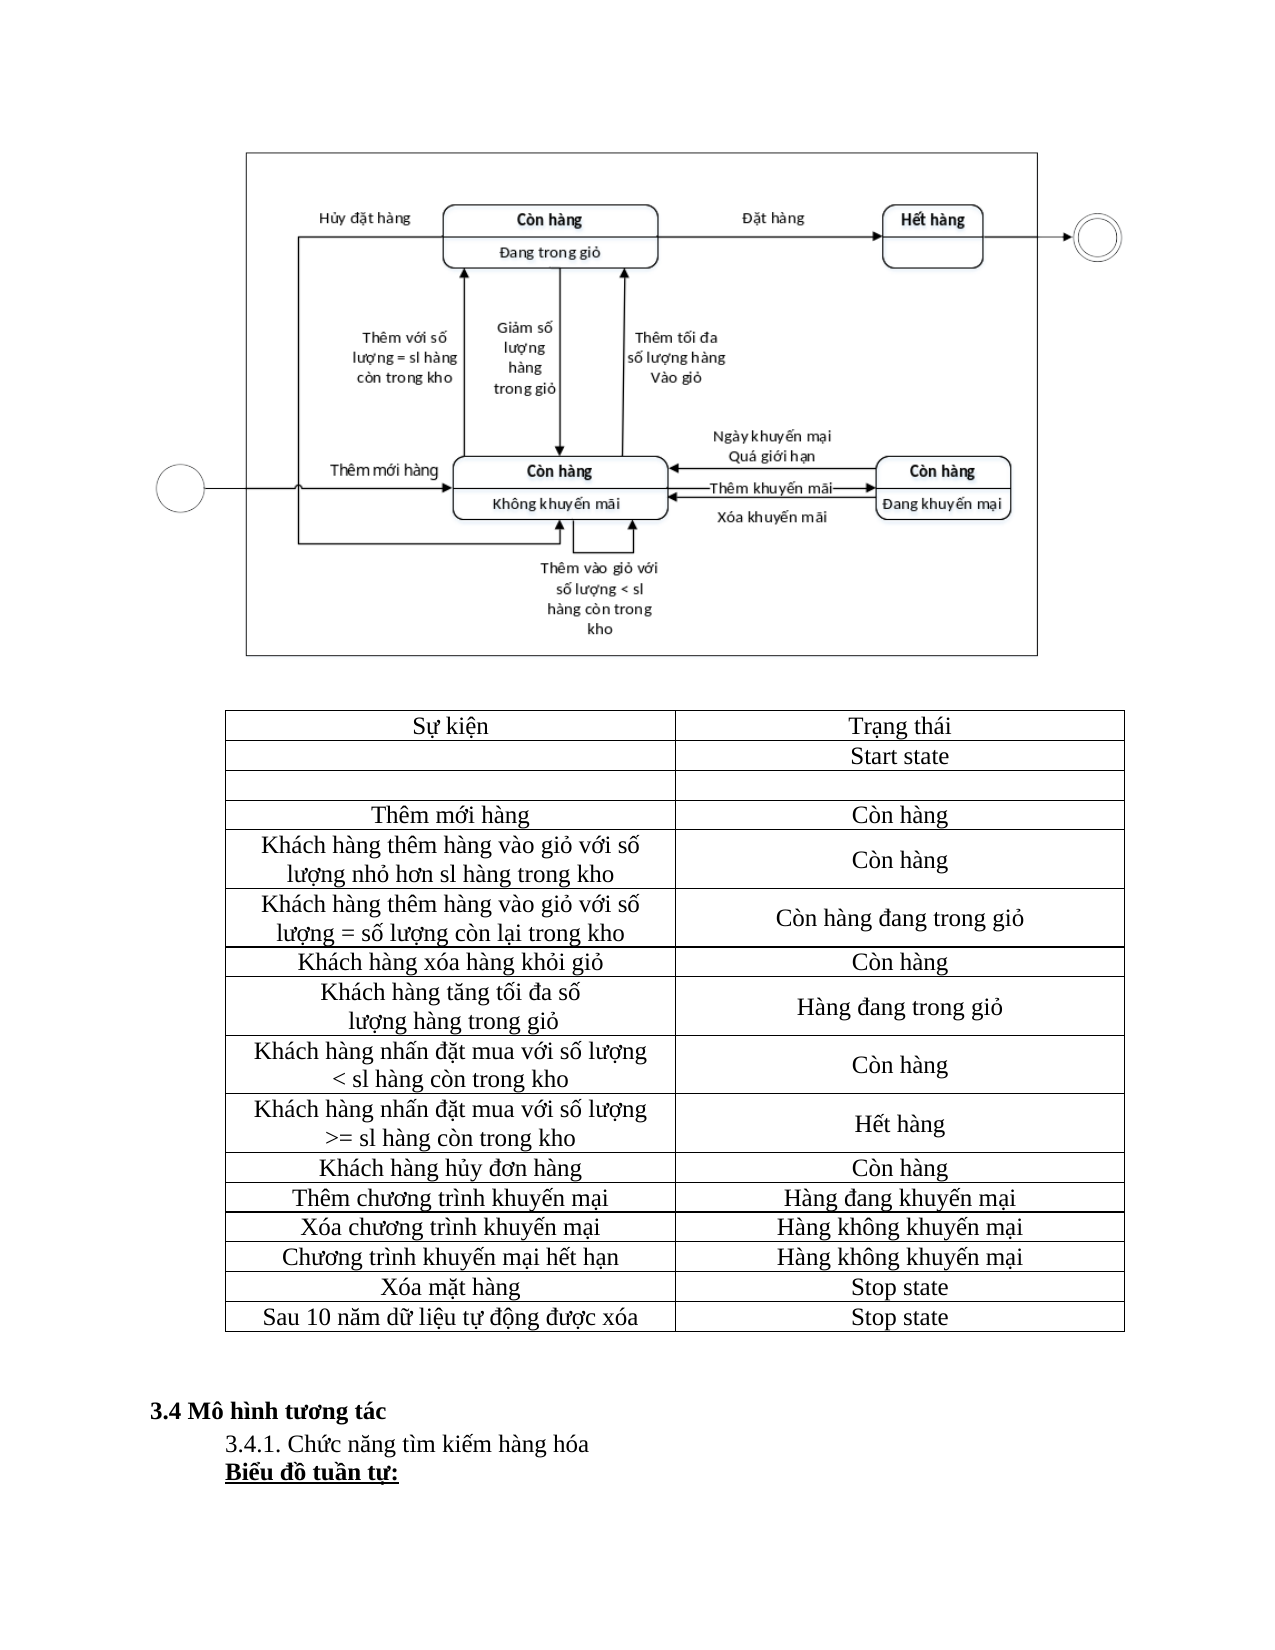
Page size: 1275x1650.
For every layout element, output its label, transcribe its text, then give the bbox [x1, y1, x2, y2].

table_cell Hàng đang khuyến mại [676, 1183, 1124, 1211]
table_header Trạng thái [676, 711, 1124, 740]
table_cell Còn hàng [676, 1036, 1124, 1093]
table_cell Stop state [676, 1272, 1124, 1301]
table_cell Còn hàng [676, 1153, 1124, 1182]
table_header Sự kiện [226, 711, 675, 740]
table_cell Khách hàng thêm hàng vào giỏ với số lượng = số lượng còn lại trong kho [226, 889, 675, 946]
table_cell Còn hàng đang trong giỏ [676, 889, 1124, 946]
table_cell Hết hàng [676, 1094, 1124, 1152]
table_cell [226, 771, 675, 799]
table_cell Sau 10 năm dữ liệu tự động được xóa [226, 1302, 675, 1331]
table_cell Còn hàng [676, 801, 1124, 829]
table_cell Stop state [676, 1302, 1124, 1331]
table_cell Khách hàng hủy đơn hàng [226, 1153, 675, 1182]
table_cell Khách hàng nhấn đặt mua với số lượng >= sl hàng còn trong kho [226, 1094, 675, 1152]
table_cell Khách hàng xóa hàng khỏi giỏ [226, 948, 675, 976]
table_cell Chương trình khuyến mại hết hạn [226, 1242, 675, 1271]
table_cell Hàng không khuyến mại [676, 1213, 1124, 1241]
table_cell Còn hàng [676, 830, 1124, 888]
table_cell Còn hàng [676, 948, 1124, 976]
table_cell Khách hàng thêm hàng vào giỏ với số lượng nhỏ hơn sl hàng trong kho [226, 830, 675, 888]
table_cell Khách hàng nhấn đặt mua với số lượng < sl hàng còn trong kho [226, 1036, 675, 1093]
table_cell Xóa chương trình khuyến mại [226, 1213, 675, 1241]
table_cell Start state [676, 741, 1124, 770]
table_cell Hàng không khuyến mại [676, 1242, 1124, 1271]
subtitle 3.4 Mô hình tương tác [150, 1396, 1125, 1424]
text Biểu đồ tuần tự: [225, 1457, 1125, 1486]
table_cell [676, 771, 1124, 799]
table_cell Thêm chương trình khuyến mại [226, 1183, 675, 1211]
table_cell Hàng đang trong giỏ [676, 977, 1124, 1035]
subtitle 3.4.1. Chức năng tìm kiếm hàng hóa [150, 1429, 1125, 1457]
table_cell [226, 741, 675, 770]
table_cell Thêm mới hàng [226, 801, 675, 829]
table_cell Xóa mặt hàng [226, 1272, 675, 1301]
table_cell Khách hàng tăng tối đa số lượng hàng trong giỏ [226, 977, 675, 1035]
